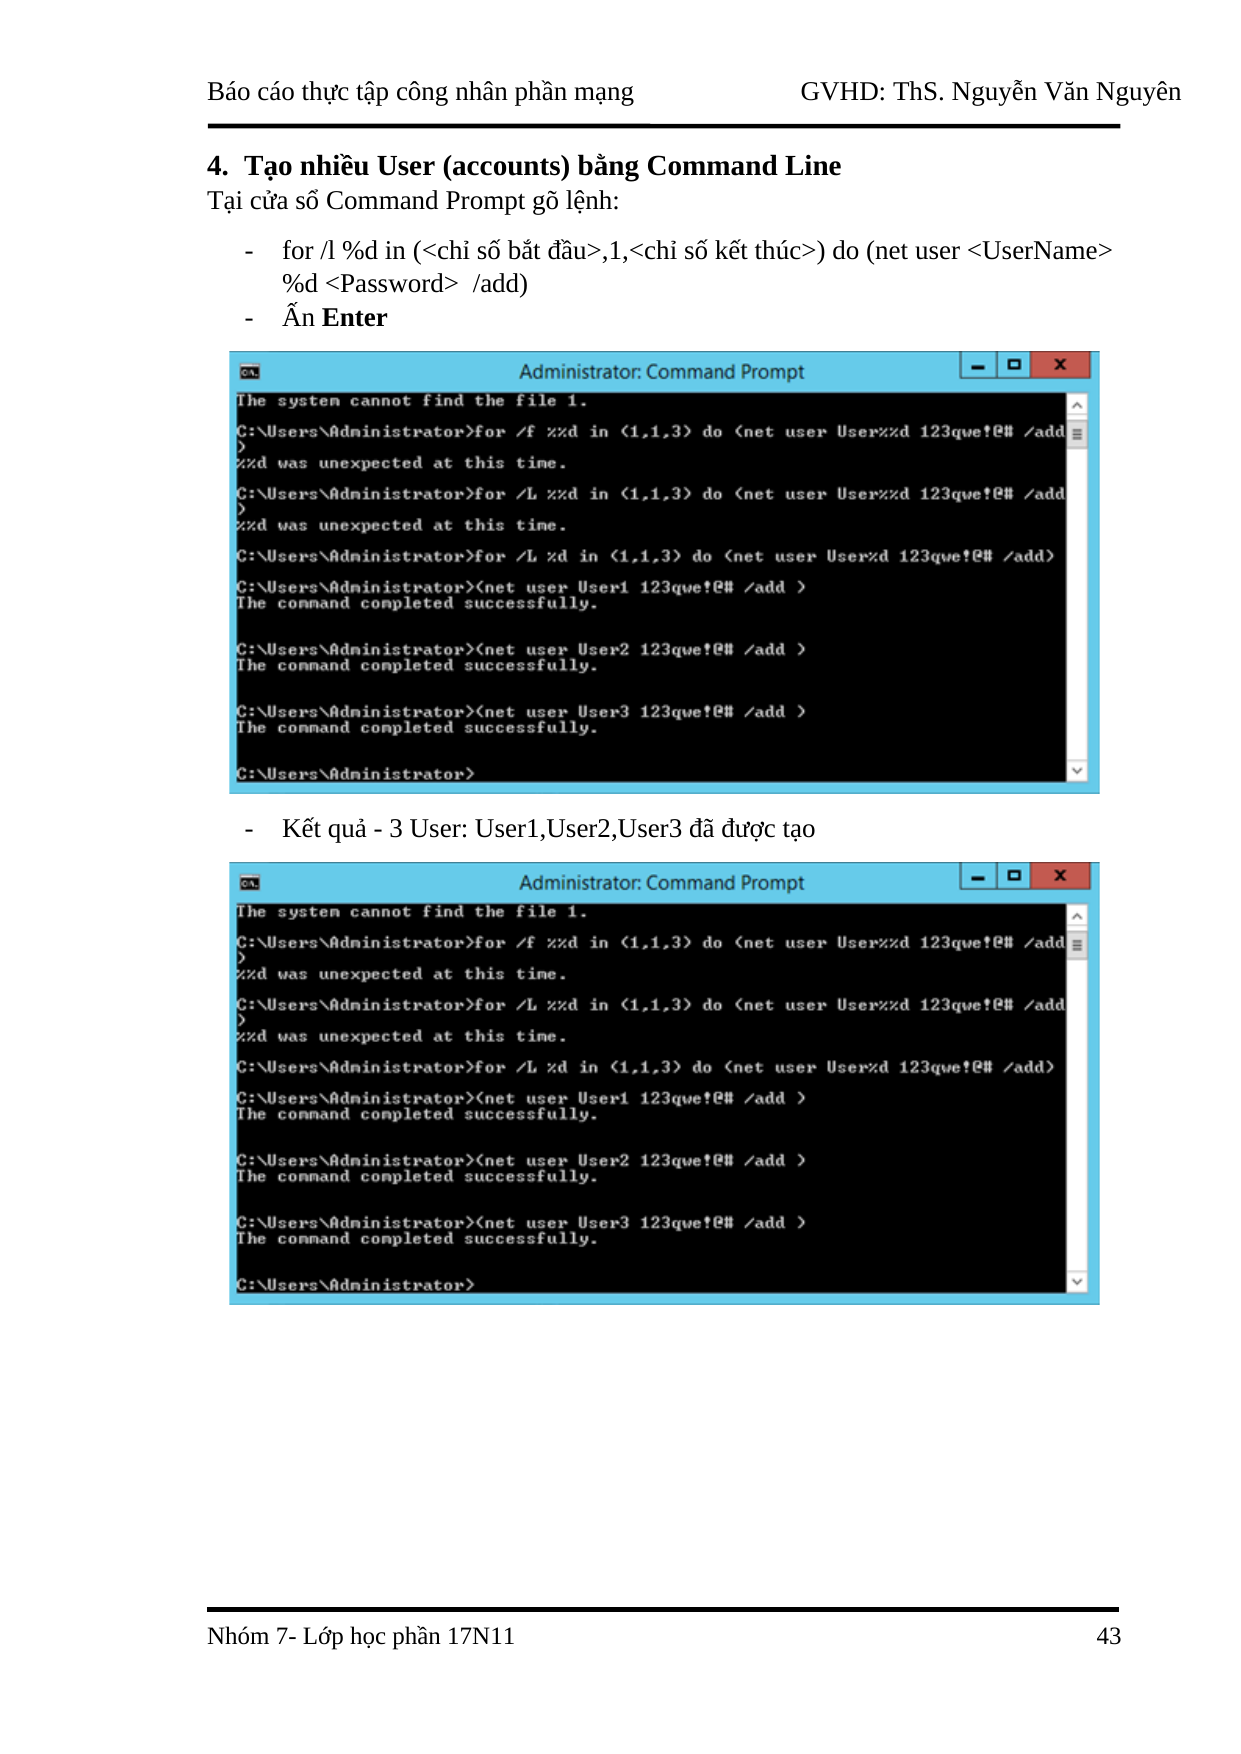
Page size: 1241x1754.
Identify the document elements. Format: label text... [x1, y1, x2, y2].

list Kết quả - 3 User: User1,User2,User3 đã được tạo [244, 812, 1122, 844]
text Tạo nhiều User (accounts) bằng Command Line [207, 148, 1122, 181]
picture [229, 351, 1100, 794]
text Tại cửa sổ Command Prompt gõ lệnh: [207, 184, 1122, 215]
list Ấn Enter [244, 301, 1122, 332]
picture [229, 862, 1100, 1305]
list for /l %d in (<chỉ số bắt đầu>,1,<chỉ số kết thúc>) do (net user <UserName>%d <Password> /add) [244, 234, 1122, 299]
